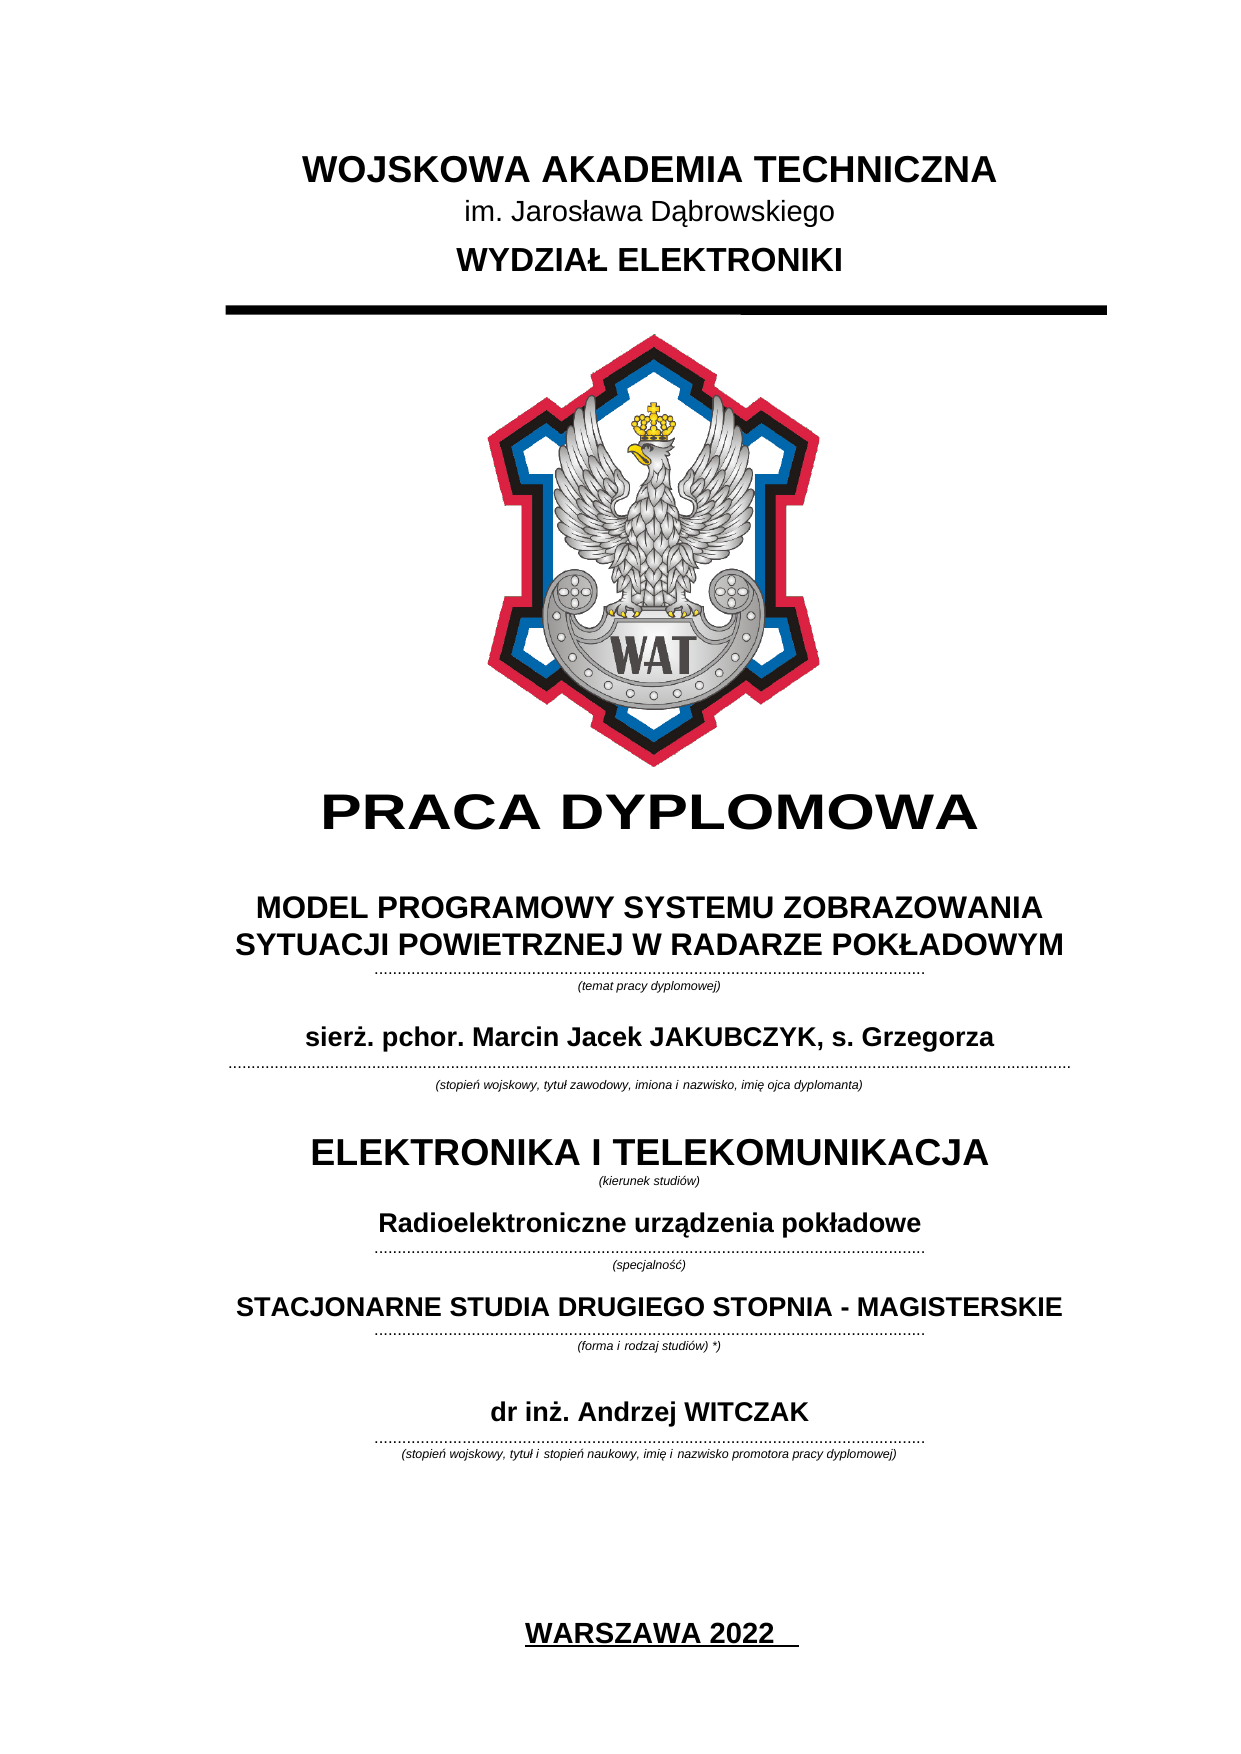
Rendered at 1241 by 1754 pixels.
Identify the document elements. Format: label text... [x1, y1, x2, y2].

text STACJONARNE STUDIA DRUGIEGO STOPNIA - MAGISTERSKIE [207, 1291, 1092, 1322]
text PRACA DYPLOMOWA [207, 783, 1092, 840]
text ....................................................................................................................... [207, 1427, 1092, 1447]
text WOJSKOWA AKADEMIA TECHNICZNA [207, 148, 1092, 191]
text MODEL PROGRAMOWY SYSTEMU ZOBRAZOWANIA SYTUACJI POWIETRZNEJ W RADARZE POKŁADOWYM [207, 889, 1092, 961]
text (kierunek studiów) [207, 1173, 1092, 1188]
text ...................................................................................................................................................................................... [207, 1052, 1092, 1072]
text (temat pracy dyplomowej) [207, 978, 1092, 992]
text (forma i rodzaj studiów) *) [207, 1339, 1092, 1353]
text (stopień wojskowy, tytuł zawodowy, imiona i nazwisko, imię ojca dyplomanta) [207, 1078, 1092, 1092]
picture [487, 334, 820, 767]
text (specjalność) [207, 1257, 1092, 1272]
text ....................................................................................................................... [207, 1322, 1092, 1339]
text (stopień wojskowy, tytuł i stopień naukowy, imię i nazwisko promotora pracy dyplomowej) [207, 1447, 1092, 1461]
text im. Jarosława Dąbrowskiego [207, 194, 1092, 228]
text sierż. pchor. Marcin Jacek JAKUBCZYK, s. Grzegorza [207, 1021, 1092, 1052]
text ELEKTRONIKA I TELEKOMUNIKACJA [207, 1130, 1092, 1173]
text ....................................................................................................................... [207, 1238, 1092, 1257]
text dr inż. Andrzej WITCZAK [207, 1396, 1092, 1427]
text WYDZIAŁ ELEKTRONIKI [207, 240, 1092, 279]
text ....................................................................................................................... [207, 961, 1092, 978]
text Radioelektroniczne urządzenia pokładowe [207, 1207, 1092, 1238]
